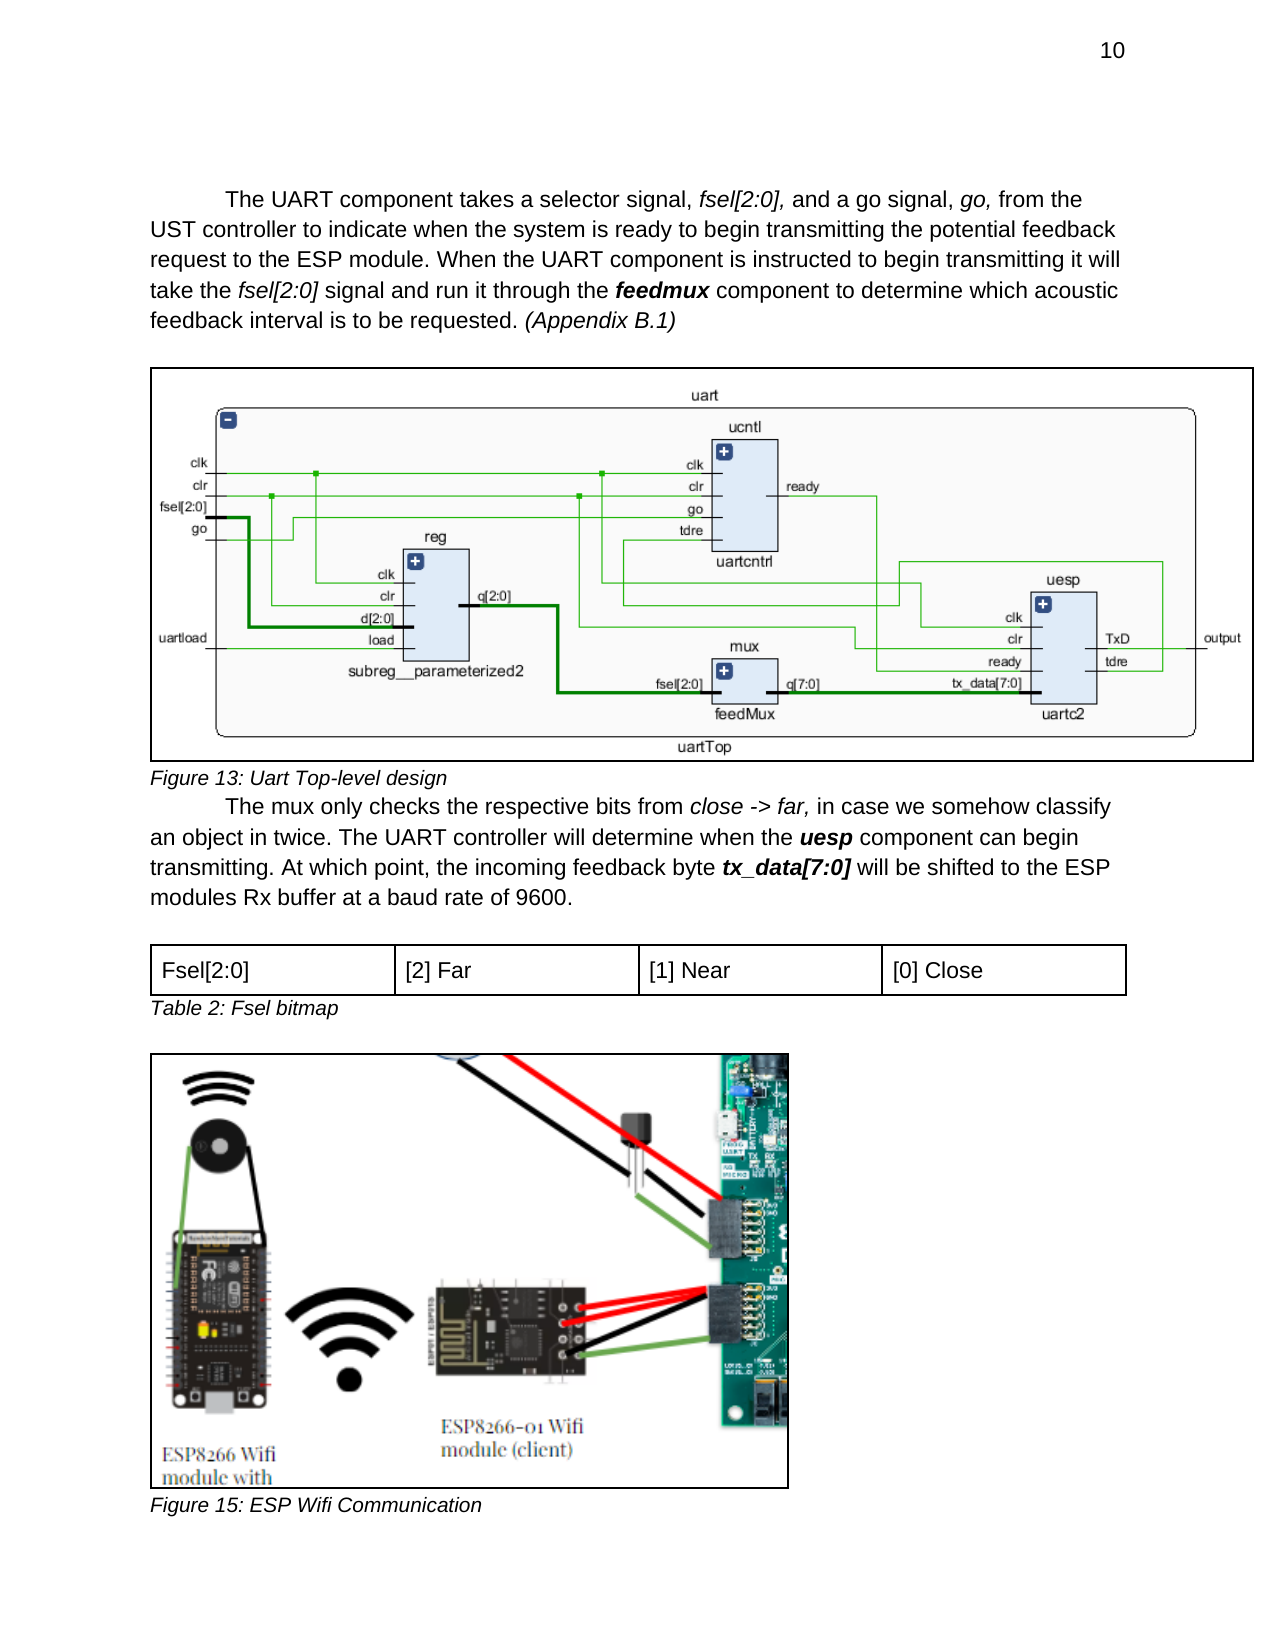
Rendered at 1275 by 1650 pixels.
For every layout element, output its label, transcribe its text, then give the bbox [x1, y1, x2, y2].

text Table 2: Fsel bitmap [150, 996, 1125, 1019]
text The UART component takes a selector signal, fsel[2:0], and a go signal, go, from the UST controller to indicate when the system is ready to begin transmitting the potential feedback request to the ESP module. When the UART component is instructed to begin transmitting it will take the fsel[2:0] signal and run it through the feedmux component to determine which acoustic feedback interval is to be requested. (Appendix B.1) [150, 186, 1125, 333]
picture [152, 1055, 787, 1487]
text The mux only checks the respective bits from close -> far, in case we somehow classify an object in twice. The UART controller will determine when the uesp component can begin transmitting. At which point, the incoming feedback byte tx_data[7:0] will be shifted to the ESP modules Rx buffer at a baud rate of 9600. [150, 793, 1125, 910]
table_header [0] Close [883, 946, 1125, 993]
text Figure 15: ESP Wifi Communication [150, 1493, 1125, 1517]
table_header Fsel[2:0] [152, 946, 394, 993]
table_header [1] Near [640, 946, 881, 993]
table_header [2] Far [396, 946, 638, 993]
picture [152, 369, 1252, 760]
text Figure 13: Uart Top-level design [150, 766, 1125, 790]
